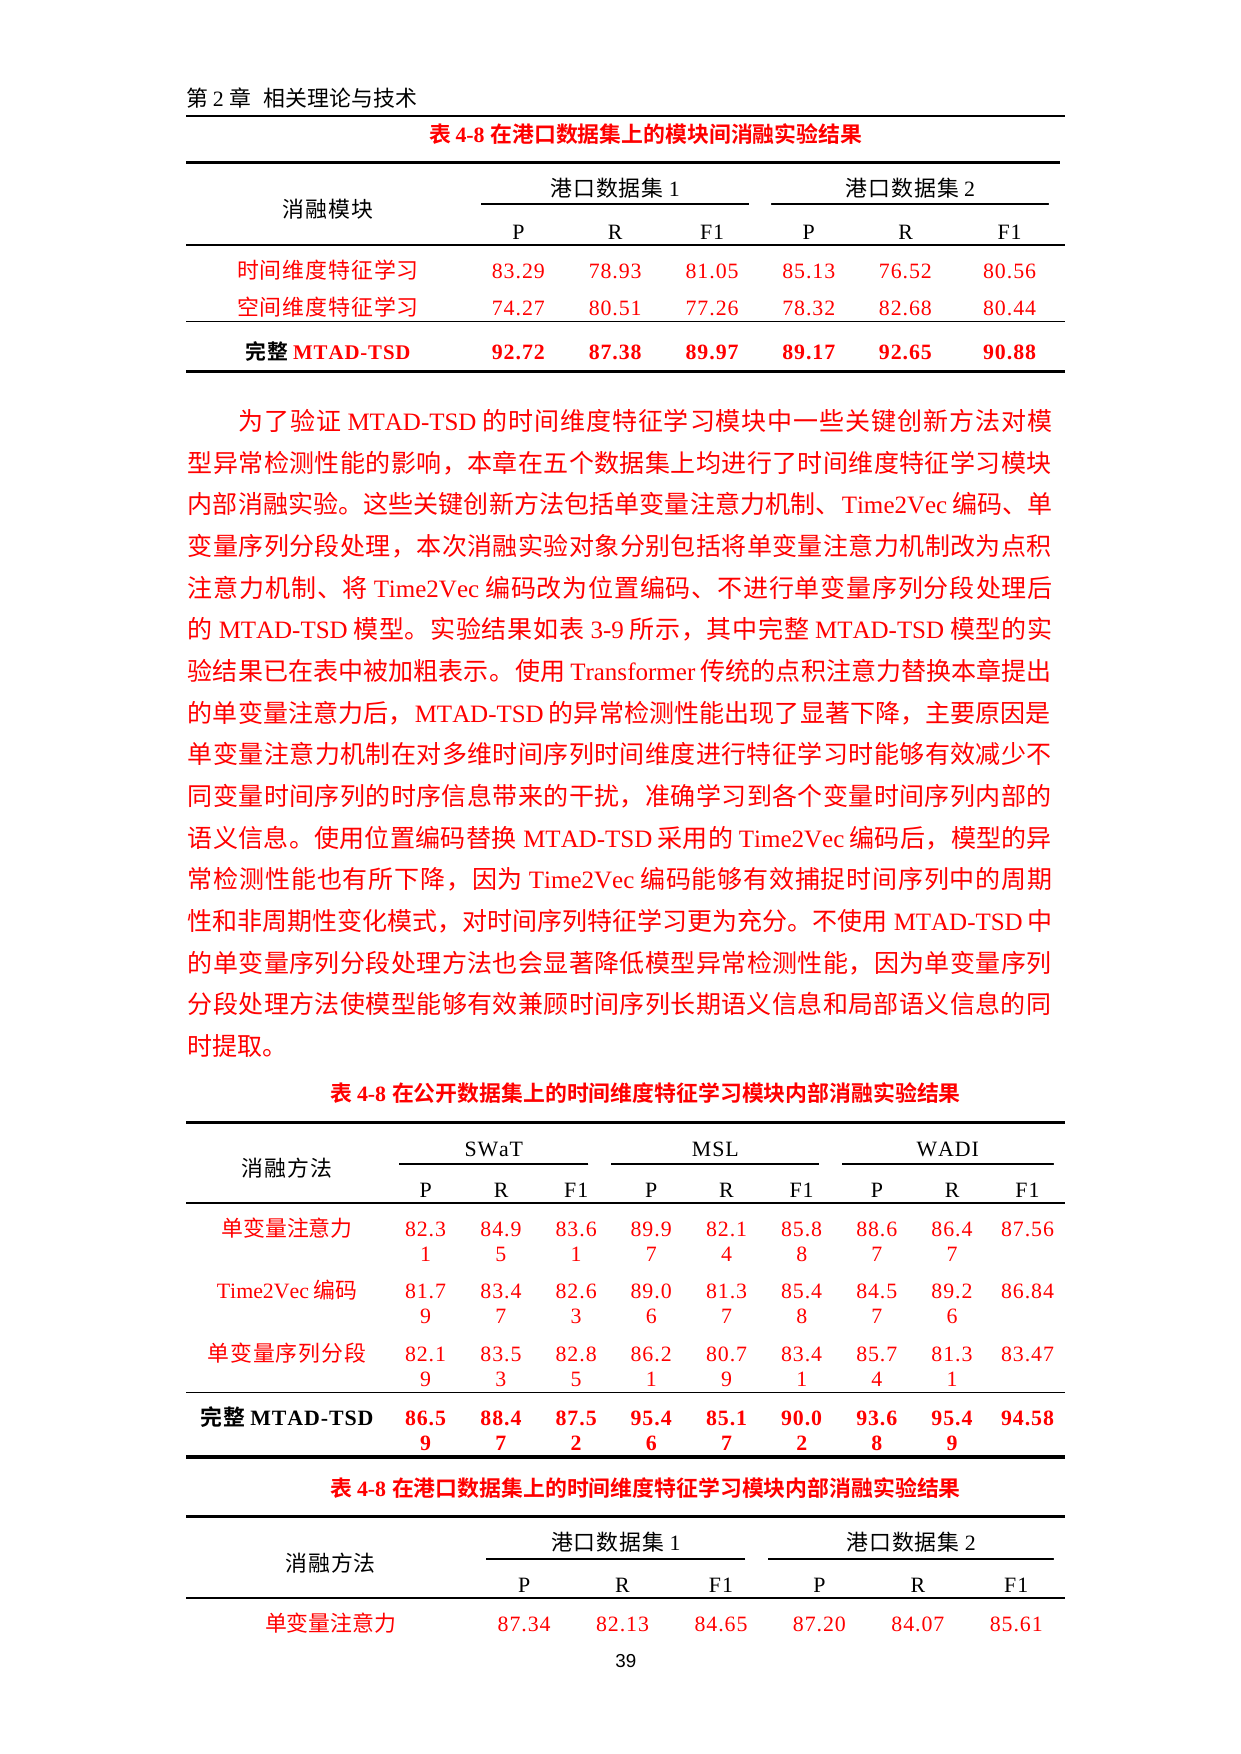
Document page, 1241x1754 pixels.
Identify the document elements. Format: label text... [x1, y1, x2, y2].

table_cell P [475, 1560, 573, 1597]
table_cell 95.46 [613, 1393, 689, 1455]
table_cell 77.26 [663, 283, 760, 321]
table_cell F1 [764, 1165, 839, 1202]
table_cell P [839, 1165, 914, 1202]
table_cell 92.65 [857, 322, 954, 369]
table_cell P [770, 1560, 868, 1597]
table_cell 81.79 [388, 1266, 463, 1329]
table_cell 82.19 [388, 1329, 463, 1391]
table_cell 85.61 [967, 1599, 1065, 1636]
table_cell 87.52 [538, 1393, 613, 1455]
table_cell R [463, 1165, 538, 1202]
table_cell 单变量注意力 [186, 1599, 475, 1636]
table_cell P [613, 1165, 689, 1202]
table_cell 86.84 [990, 1266, 1065, 1329]
table_cell 83.29 [470, 246, 567, 283]
table_cell 89.26 [914, 1266, 989, 1329]
text 为了验证MTAD-TSD的时间维度特征学习模块中一些关键创新方法对模型异常检测性能的影响，本章在五个数据集上均进行了时间维度特征学习模块内部消融实验。这些关键创新方法包括单变量注意力机制、Time2Vec编码、单变量序列分段处理，本次消融实验对象分别包括将单变量注意力机制改为点积注意力机制、将Time2Vec编码改为位置编码、不进行单变量序列分段处理后的MTAD-TSD模型。实验结果如表3-9所示，其中完整MTAD-TSD模型的实验结果已在表中被加粗表示。使用Transformer传统的点积注意力替换本章提出的单变量注意力后，MTAD-TSD的异常检测性能出现了显著下降，主要原因是单变量注意力机制在对多维时间序列时间维度进行特征学习时能够有效减少不同变量时间序列的时序信息带来的干扰，准确学习到各个变量时间序列内部的语义信息。使用位置编码替换MTAD-TSD采用的Time2Vec编码后，模型的异常检测性能也有所下降，因为Time2Vec编码能够有效捕捉时间序列中的周期性和非周期性变化模式，对时间序列特征学习更为充分。不使用MTAD-TSD中的单变量序列分段处理方法也会显著降低模型异常检测性能，因为单变量序列分段处理方法使模型能够有效兼顾时间序列长期语义信息和局部语义信息的同时提取。 [188, 397, 1053, 1064]
table_cell 95.49 [914, 1393, 989, 1455]
table_cell R [868, 1560, 967, 1597]
table_cell 89.17 [760, 322, 857, 369]
table_header 港口数据集1 [470, 164, 760, 205]
table_cell F1 [954, 205, 1065, 244]
table_cell 83.53 [463, 1329, 538, 1391]
table_cell 84.65 [671, 1599, 770, 1636]
table_cell 86.59 [388, 1393, 463, 1455]
table_cell 85.88 [764, 1204, 839, 1266]
table_cell 87.38 [567, 322, 663, 369]
table_cell 81.37 [689, 1266, 764, 1329]
table_cell 83.47 [463, 1266, 538, 1329]
table_header 消融方法 [186, 1518, 475, 1597]
table_cell 81.05 [663, 246, 760, 283]
table_cell 83.61 [538, 1204, 613, 1266]
table_cell 82.14 [689, 1204, 764, 1266]
table_cell 78.32 [760, 283, 857, 321]
table_cell 84.57 [839, 1266, 914, 1329]
table_header 港口数据集2 [757, 1518, 1065, 1559]
table_cell 80.56 [954, 246, 1065, 283]
table_cell 85.17 [689, 1393, 764, 1455]
table_header 港口数据集1 [475, 1518, 757, 1559]
table_cell Time2Vec编码 [186, 1266, 388, 1329]
table_cell R [857, 205, 954, 244]
text 表4-8 在港口数据集上的模块间消融实验结果 [188, 117, 1053, 148]
table_cell 90.02 [764, 1393, 839, 1455]
table_cell 82.63 [538, 1266, 613, 1329]
table_cell 80.44 [954, 283, 1065, 321]
table_cell F1 [967, 1560, 1065, 1597]
table_cell P [760, 205, 857, 244]
table_cell F1 [671, 1560, 770, 1597]
table_cell 空间维度特征学习 [186, 283, 470, 321]
table_cell 87.56 [990, 1204, 1065, 1266]
table_cell 82.31 [388, 1204, 463, 1266]
table_cell 完整MTAD-TSD [186, 322, 470, 369]
table_cell 82.68 [857, 283, 954, 321]
table_cell R [573, 1560, 671, 1597]
table_cell 时间维度特征学习 [186, 246, 470, 283]
table_cell 93.68 [839, 1393, 914, 1455]
table_cell 83.41 [764, 1329, 839, 1391]
table_cell R [689, 1165, 764, 1202]
table_header SWaT [388, 1124, 600, 1165]
table_cell 87.34 [475, 1599, 573, 1636]
table_cell F1 [538, 1165, 613, 1202]
table_header 港口数据集2 [760, 164, 1060, 205]
text 表4-8 在公开数据集上的时间维度特征学习模块内部消融实验结果 [188, 1076, 1053, 1108]
table_cell 89.06 [613, 1266, 689, 1329]
table_cell 82.13 [573, 1599, 671, 1636]
table_cell 85.13 [760, 246, 857, 283]
table_cell 92.72 [470, 322, 567, 369]
table_cell 83.47 [990, 1329, 1065, 1391]
table_cell R [567, 205, 663, 244]
table_cell P [470, 205, 567, 244]
table_cell 完整MTAD-TSD [186, 1393, 388, 1455]
table_cell 88.67 [839, 1204, 914, 1266]
table_cell 单变量注意力 [186, 1204, 388, 1266]
table_cell 89.97 [613, 1204, 689, 1266]
table_cell 88.47 [463, 1393, 538, 1455]
table_header 消融方法 [186, 1124, 388, 1202]
table_cell 单变量序列分段 [186, 1329, 388, 1391]
table_cell 78.93 [567, 246, 663, 283]
table_cell 84.95 [463, 1204, 538, 1266]
table_cell 86.47 [914, 1204, 989, 1266]
text 表4-8 在港口数据集上的时间维度特征学习模块内部消融实验结果 [188, 1471, 1053, 1503]
table_cell 81.31 [914, 1329, 989, 1391]
table_cell 94.58 [990, 1393, 1065, 1455]
table_cell F1 [663, 205, 760, 244]
table_cell 76.52 [857, 246, 954, 283]
table_cell 85.74 [839, 1329, 914, 1391]
table_header 消融模块 [186, 164, 470, 244]
table_cell 90.88 [954, 322, 1065, 369]
table_cell R [914, 1165, 989, 1202]
table_cell 82.85 [538, 1329, 613, 1391]
table_cell 80.51 [567, 283, 663, 321]
table_header WADI [830, 1124, 1065, 1165]
table_cell 85.48 [764, 1266, 839, 1329]
table_cell 74.27 [470, 283, 567, 321]
table_cell 86.21 [613, 1329, 689, 1391]
table_cell 89.97 [663, 322, 760, 369]
table_cell 84.07 [868, 1599, 967, 1636]
table_cell F1 [990, 1165, 1065, 1202]
table_cell 80.79 [689, 1329, 764, 1391]
table_cell 87.20 [770, 1599, 868, 1636]
table_header MSL [600, 1124, 830, 1165]
table_cell P [388, 1165, 463, 1202]
